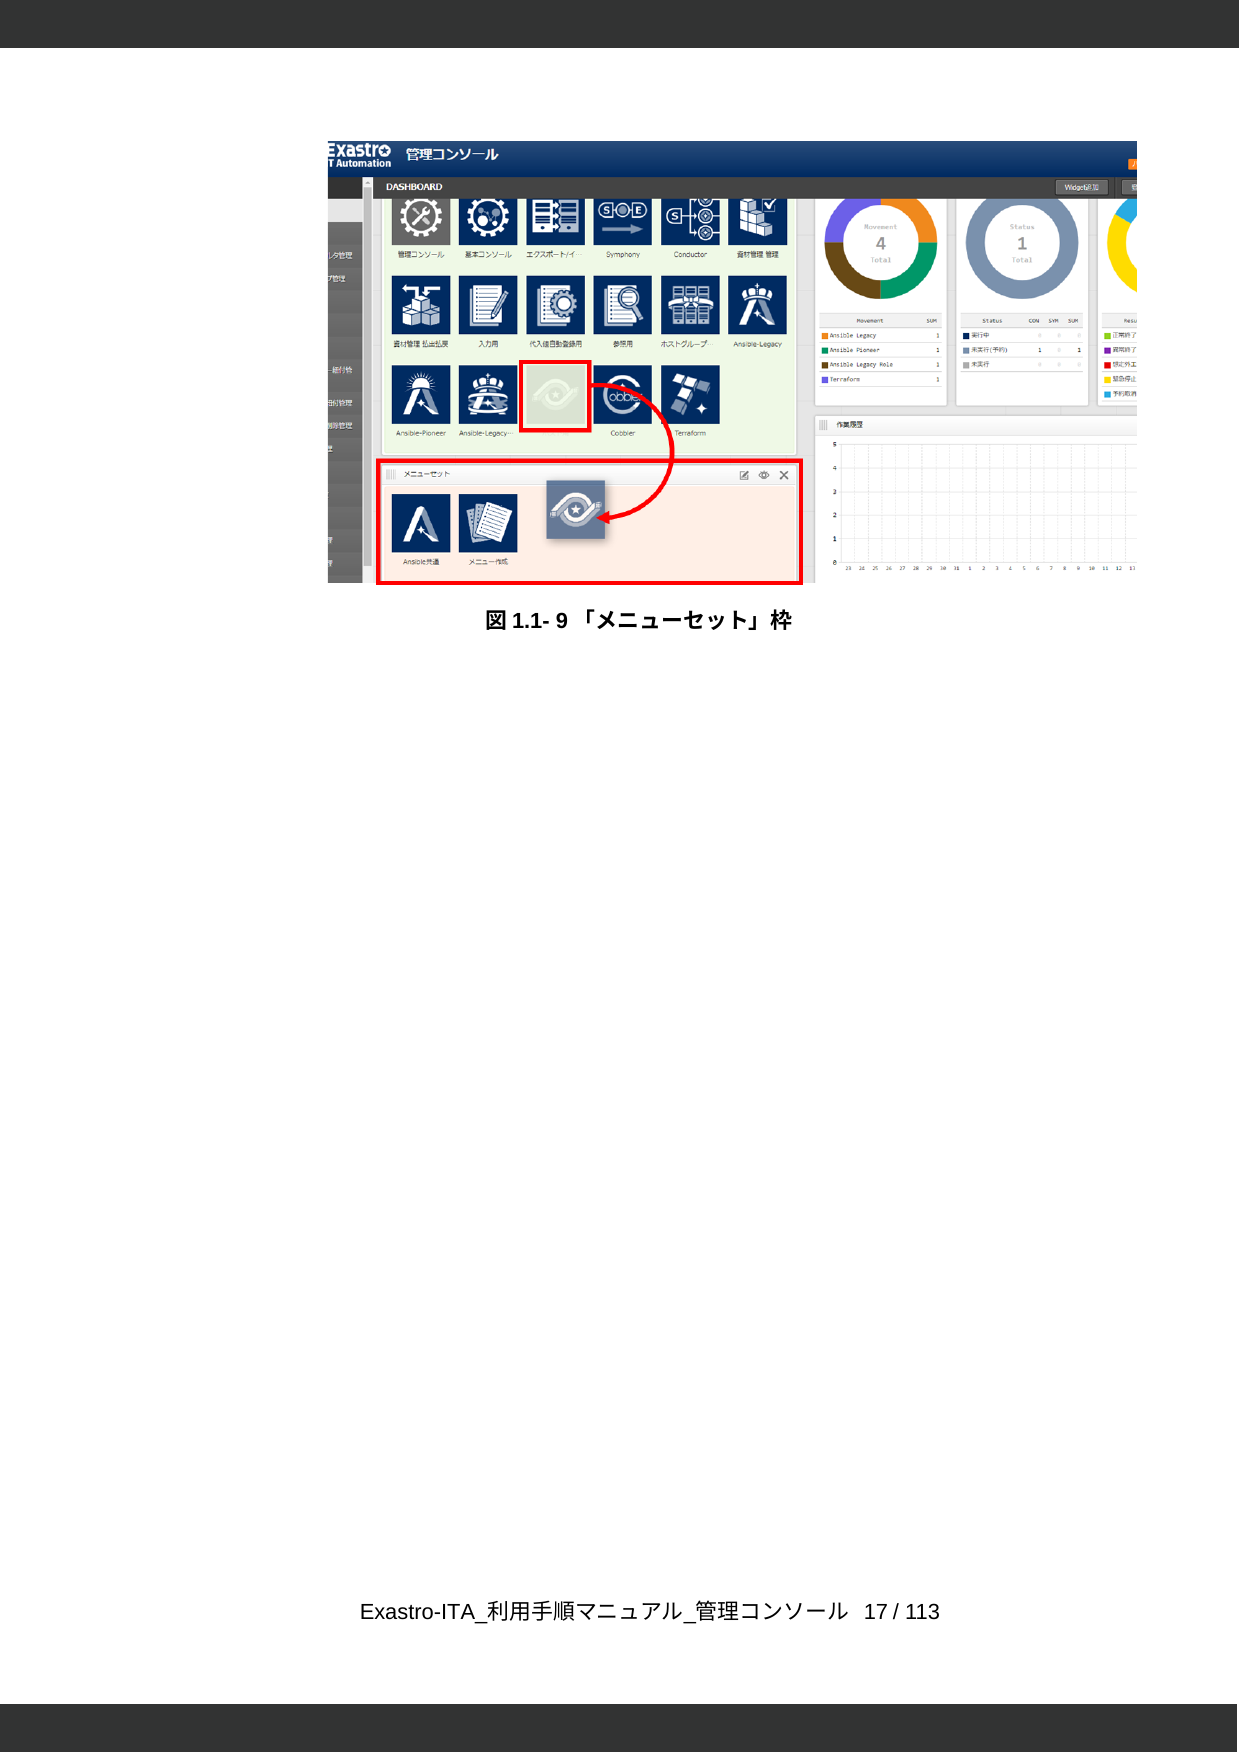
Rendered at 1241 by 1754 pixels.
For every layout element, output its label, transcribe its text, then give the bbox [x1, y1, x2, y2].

picture [327, 141, 1137, 585]
picture [0, 0, 1239, 48]
picture [0, 1704, 1237, 1752]
text 図 1.1- 9 「メニューセット」枠 [148, 589, 1130, 648]
